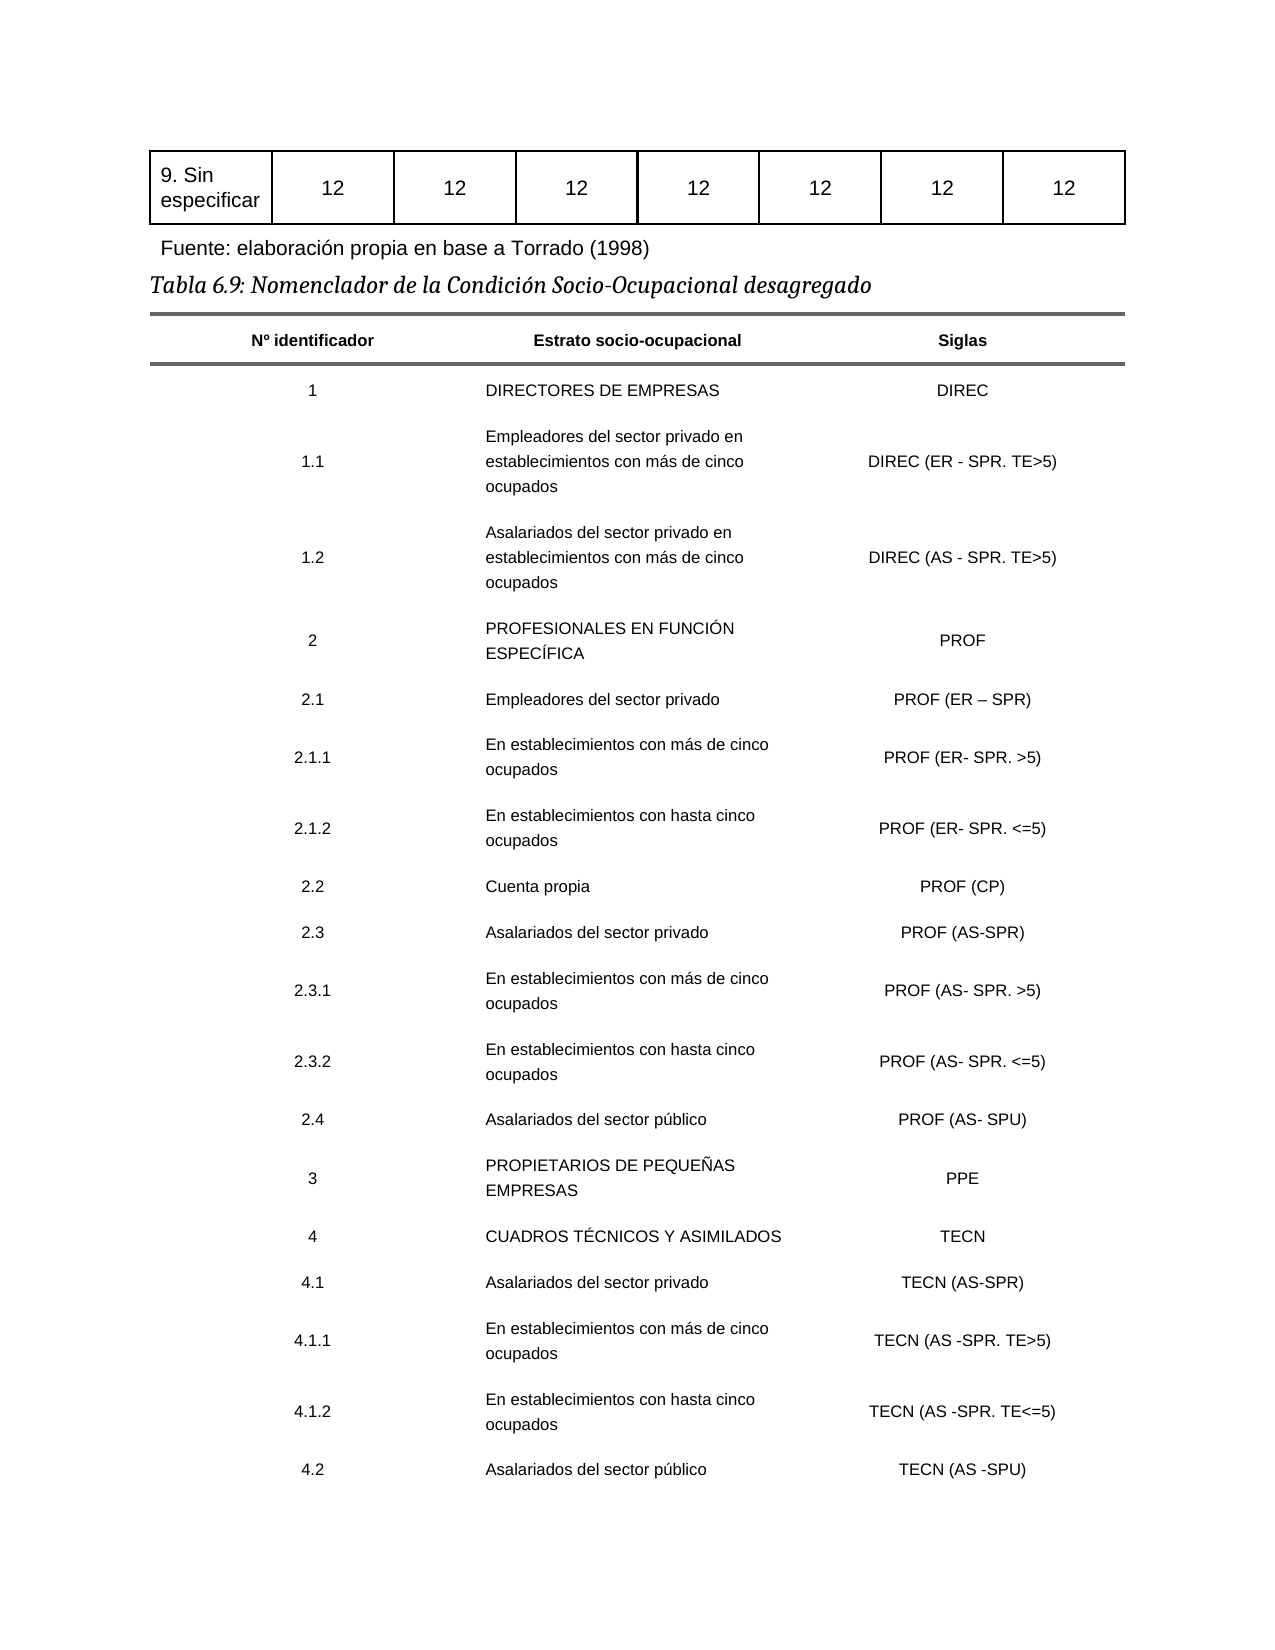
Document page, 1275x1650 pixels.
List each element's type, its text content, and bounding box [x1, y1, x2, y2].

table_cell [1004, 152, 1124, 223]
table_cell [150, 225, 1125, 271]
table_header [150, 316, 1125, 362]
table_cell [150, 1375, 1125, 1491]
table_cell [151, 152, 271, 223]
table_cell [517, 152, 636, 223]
text Tabla 6.9: Nomenclador de la Condición Socio-Ocupacional desagregado [150, 271, 1125, 299]
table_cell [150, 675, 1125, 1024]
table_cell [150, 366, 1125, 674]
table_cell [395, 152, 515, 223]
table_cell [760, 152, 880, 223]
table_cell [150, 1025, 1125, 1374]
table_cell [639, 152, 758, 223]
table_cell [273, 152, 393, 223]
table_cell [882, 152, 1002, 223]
